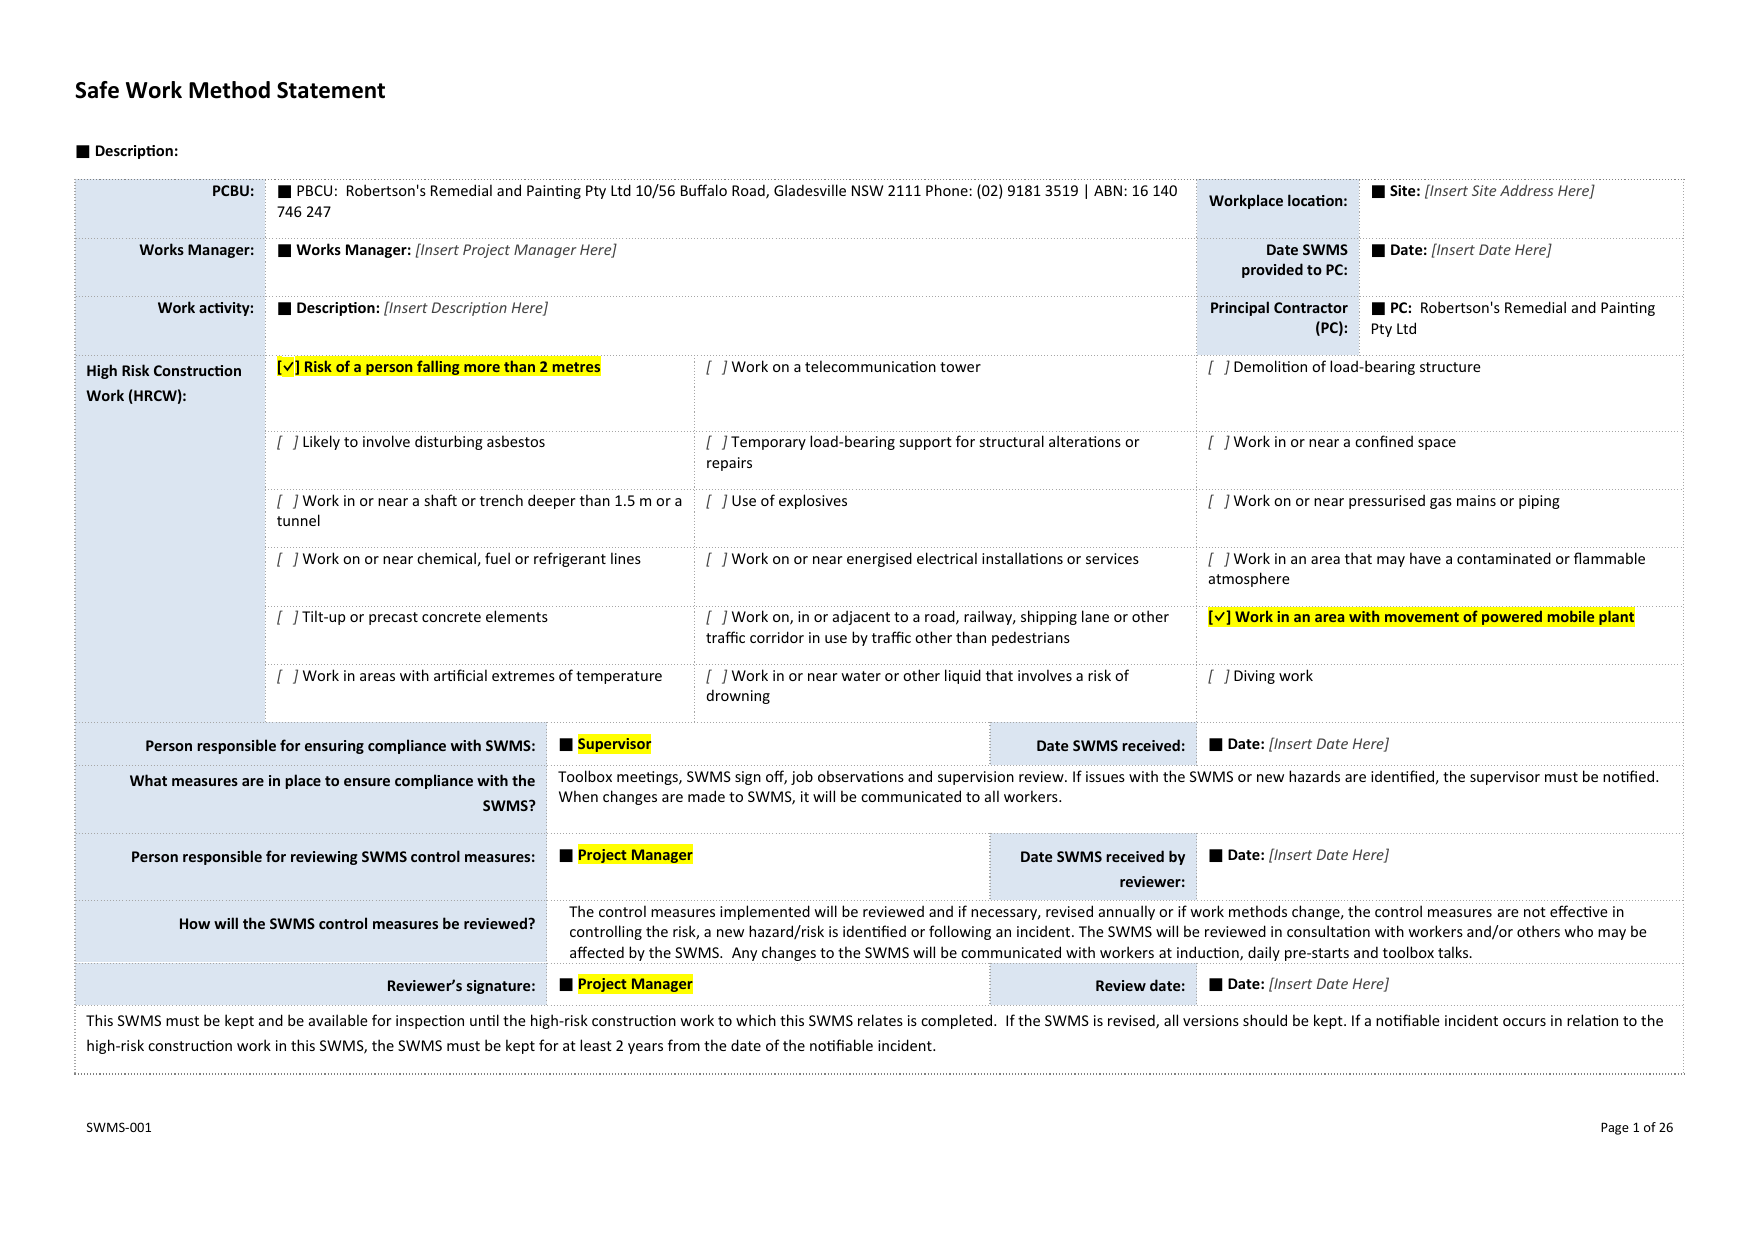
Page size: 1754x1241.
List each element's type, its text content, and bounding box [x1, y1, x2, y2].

table_cell ■ Project Manager [547, 833, 990, 900]
table_cell ■ Date: [Insert Date Here] [1197, 833, 1684, 900]
table_cell Work activity: [75, 296, 265, 355]
table_cell ■ Date: [Insert Date Here] [1359, 238, 1684, 296]
table_cell Works Manager: [75, 238, 265, 296]
table_cell Date SWMS received: [990, 722, 1197, 765]
table_cell [ ] Use of explosives [695, 489, 1197, 547]
table_cell How will the SWMS control measures be reviewed? [75, 900, 547, 962]
table_header ■ Site: [Insert Site Address Here] [1359, 179, 1684, 238]
table_cell [ ] Work on or near energised electrical installations or services [695, 547, 1197, 606]
table_cell [ ] Work in or near a confined space [1197, 431, 1684, 489]
table_cell Toolbox meetings, SWMS sign off, job observations and supervision review. If issues with the SWMS or new hazards are identified, the supervisor must be notified. When changes are made to SWMS, it will be communicated to all workers. [547, 765, 1684, 833]
table_cell The control measures implemented will be reviewed and if necessary, revised annually or if work methods change, the control measures are not effective in controlling the risk, a new hazard/risk is identified or following an incident. The SWMS will be reviewed in consultation with workers and/or others who may be affected by the SWMS. Any changes to the SWMS will be communicated with workers at induction, daily pre-starts and toolbox talks. [547, 900, 1684, 962]
table_header ■ PBCU: Robertson's Remedial and Painting Pty Ltd 10/56 Buffalo Road, Gladesville NSW 2111 Phone: (02) 9181 3519 | ABN: 16 140 746 247 [265, 179, 1197, 238]
table_cell ■ Date: [Insert Date Here] [1197, 722, 1684, 765]
table_cell ■ Supervisor [547, 722, 990, 765]
table_cell ■ Project Manager [547, 963, 990, 1005]
table_cell ■ Date: [Insert Date Here] [1197, 963, 1684, 1005]
table_cell Review date: [990, 963, 1197, 1005]
table_cell What measures are in place to ensure compliance with the SWMS? [75, 765, 547, 833]
table_cell [✓] Work in an area with movement of powered mobile plant [1197, 606, 1684, 664]
table_cell Principal Contractor (PC): [1197, 296, 1359, 355]
table_cell [ ] Tilt-up or precast concrete elements [265, 606, 694, 664]
table_cell [ ] Work in or near a shaft or trench deeper than 1.5 m or a tunnel [265, 489, 694, 547]
table_cell [ ] Work in an area that may have a contaminated or flammable atmosphere [1197, 547, 1684, 606]
table_cell Reviewer’s signature: [75, 963, 547, 1005]
table_cell [ ] Work in or near water or other liquid that involves a risk of drowning [695, 664, 1197, 722]
table_cell ■ Description: [Insert Description Here] [265, 296, 1197, 355]
table_cell Date SWMS provided to PC: [1197, 238, 1359, 296]
table_cell ■ PC: Robertson's Remedial and Painting Pty Ltd [1359, 296, 1684, 355]
table_cell Person responsible for ensuring compliance with SWMS: [75, 722, 547, 765]
table_cell [ ] Work on or near pressurised gas mains or piping [1197, 489, 1684, 547]
table_cell [✓] Risk of a person falling more than 2 metres [265, 355, 694, 431]
table_cell [ ] Work on or near chemical, fuel or refrigerant lines [265, 547, 694, 606]
table_header PCBU: [75, 179, 265, 238]
table_header Workplace location: [1197, 179, 1359, 238]
table_cell [ ] Demolition of load-bearing structure [1197, 355, 1684, 431]
table_cell ■ Works Manager: [Insert Project Manager Here] [265, 238, 1197, 296]
table_cell [ ] Diving work [1197, 664, 1684, 722]
table_cell [ ] Work in areas with artificial extremes of temperature [265, 664, 694, 722]
table_cell This SWMS must be kept and be available for inspection until the high-risk construction work to which this SWMS relates is completed. If the SWMS is revised, all versions should be kept. If a notifiable incident occurs in relation to the high-risk construction work in this SWMS, the SWMS must be kept for at least 2 years from the date of the notifiable incident. [75, 1005, 1684, 1073]
table_cell [ ] Work on a telecommunication tower [695, 355, 1197, 431]
table_cell High Risk Construction Work (HRCW): [75, 355, 265, 722]
table_cell Date SWMS received by reviewer: [990, 833, 1197, 900]
text ■ Description: [75, 137, 1679, 162]
table_cell [ ] Likely to involve disturbing asbestos [265, 431, 694, 489]
table_cell [ ] Work on, in or adjacent to a road, railway, shipping lane or other traffic corridor in use by traffic other than pedestrians [695, 606, 1197, 664]
table_cell Person responsible for reviewing SWMS control measures: [75, 833, 547, 900]
table_cell [ ] Temporary load-bearing support for structural alterations or repairs [695, 431, 1197, 489]
